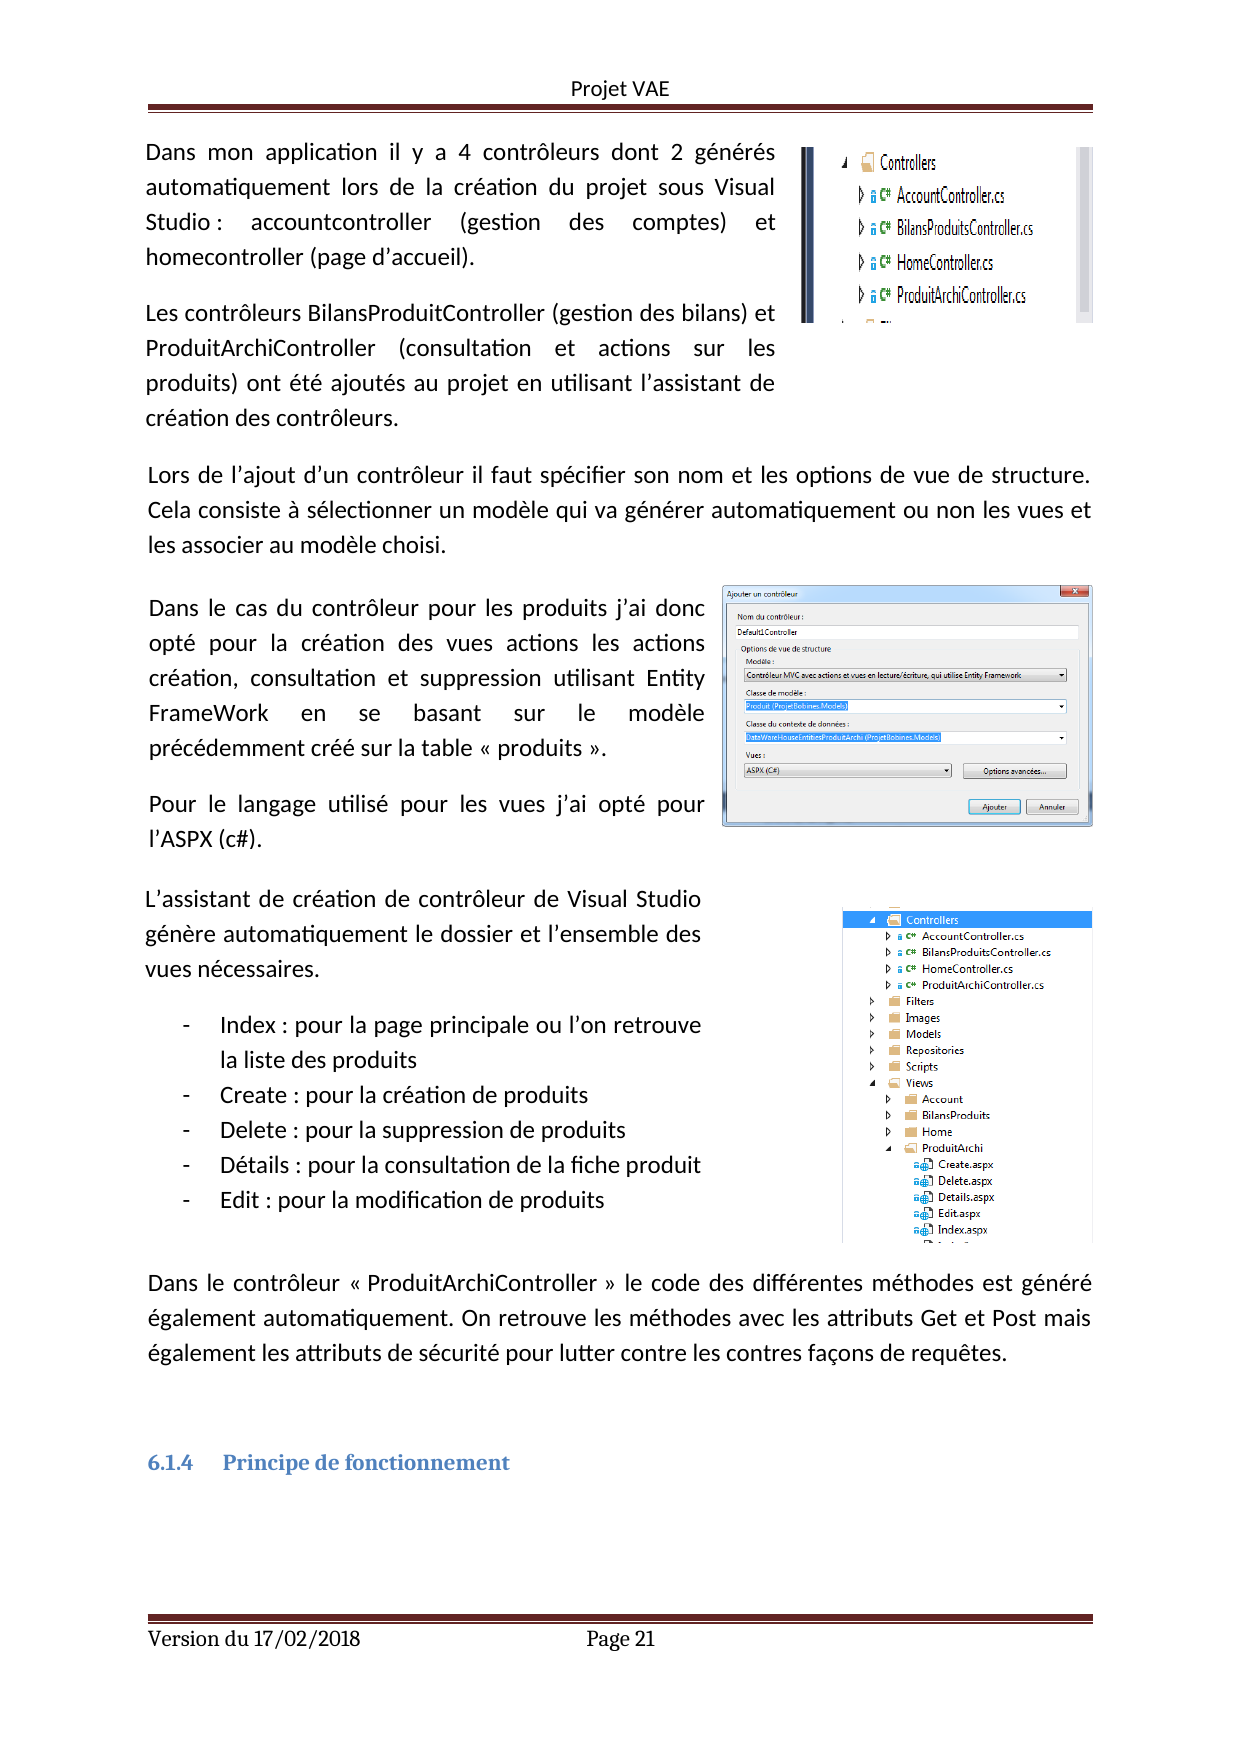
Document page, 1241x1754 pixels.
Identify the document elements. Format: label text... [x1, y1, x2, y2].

picture [722, 585, 1093, 827]
picture [842, 907, 1093, 1243]
text Dans le contrôleur « ProduitArchiController » le code des différentes méthodes est généré également automatiquement. On retrouve les méthodes avec les attributs Get et Post mais également les attributs de sécurité pour lutter contre les contres façons de requêtes. [148, 1268, 1093, 1368]
text Lors de l’ajout d’un contrôleur il faut spécifier son nom et les options de vue de structure. Cela consiste à sélectionner un modèle qui va générer automatiquement ou non les vues et les associer au modèle choisi. [148, 459, 1093, 559]
picture [801, 147, 1093, 323]
subtitle Principe de fonctionnement [148, 1449, 1093, 1476]
